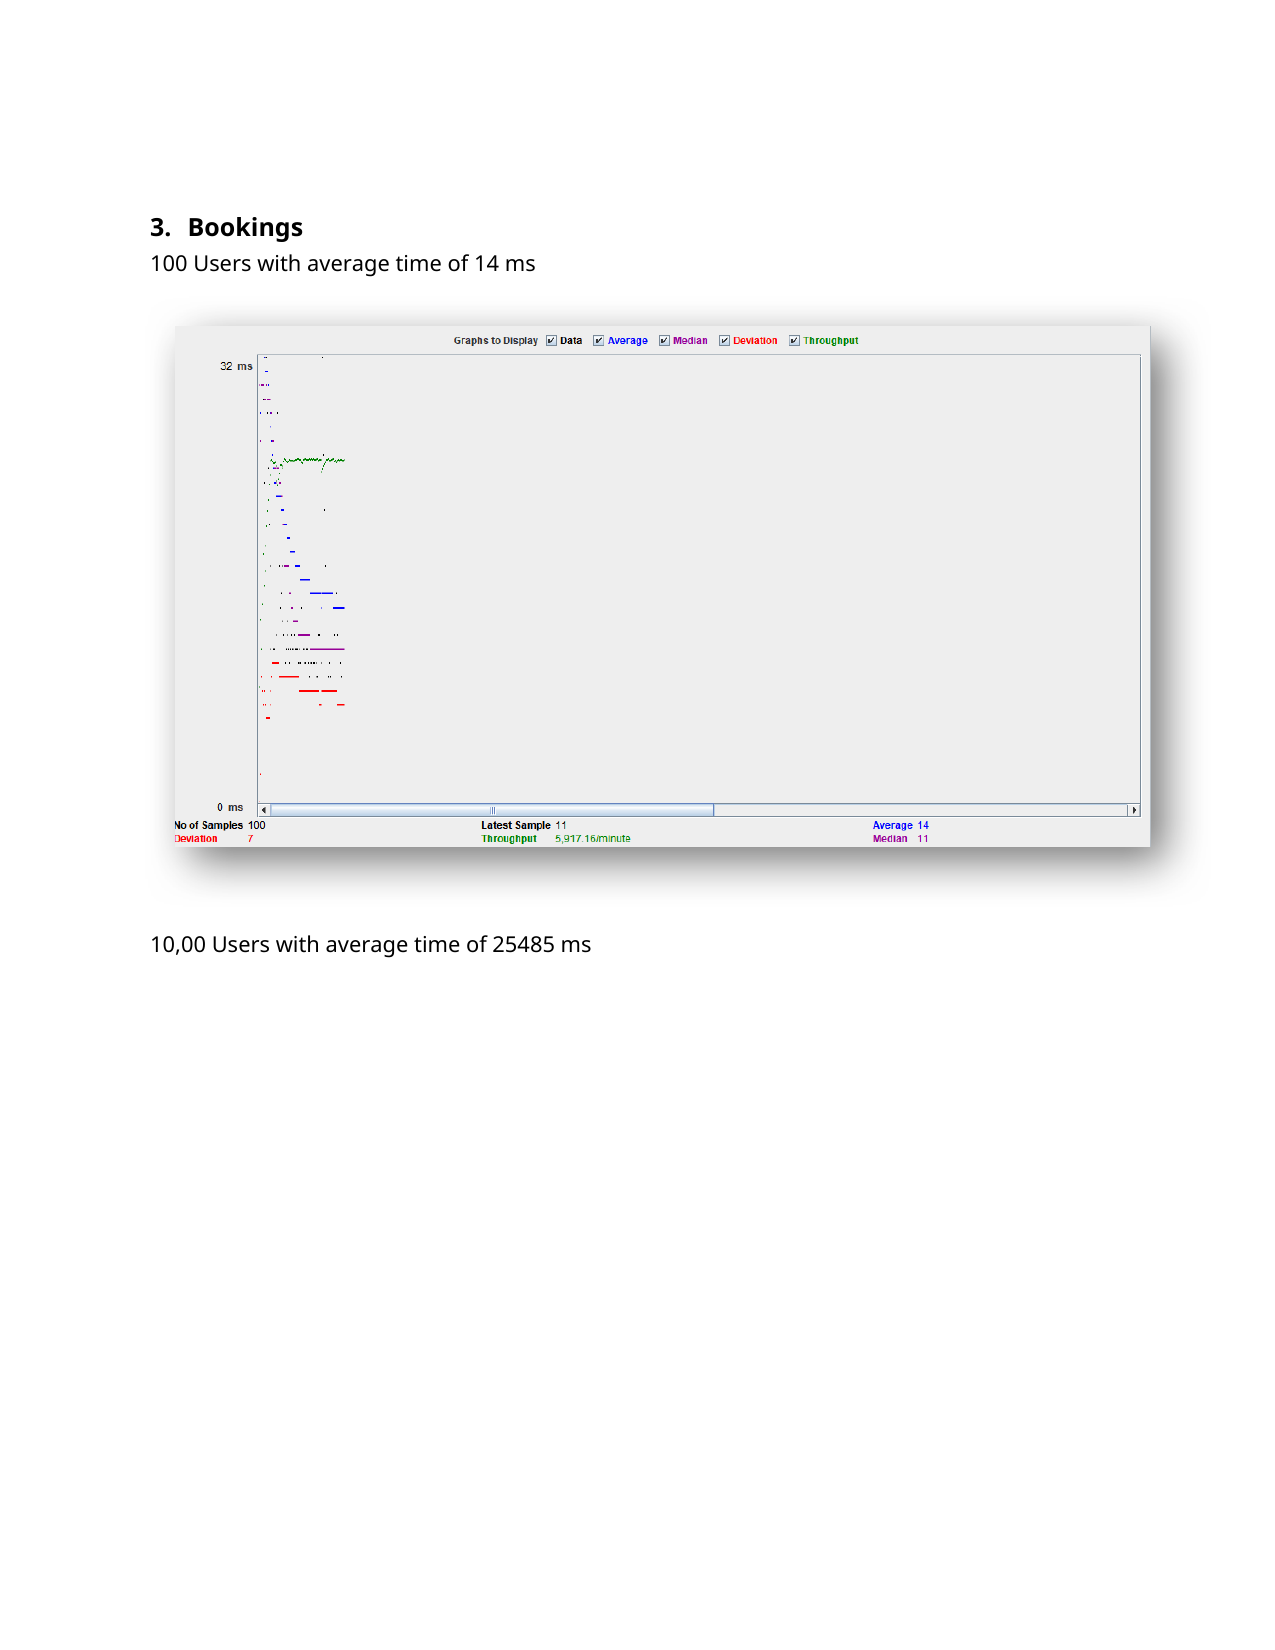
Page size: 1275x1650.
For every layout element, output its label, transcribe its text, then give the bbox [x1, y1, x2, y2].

text 10,00 Users with average time of 25485 ms [150, 929, 1125, 959]
picture [175, 326, 1151, 847]
subtitle Bookings [150, 209, 1125, 243]
text 100 Users with average time of 14 ms [150, 248, 1125, 277]
